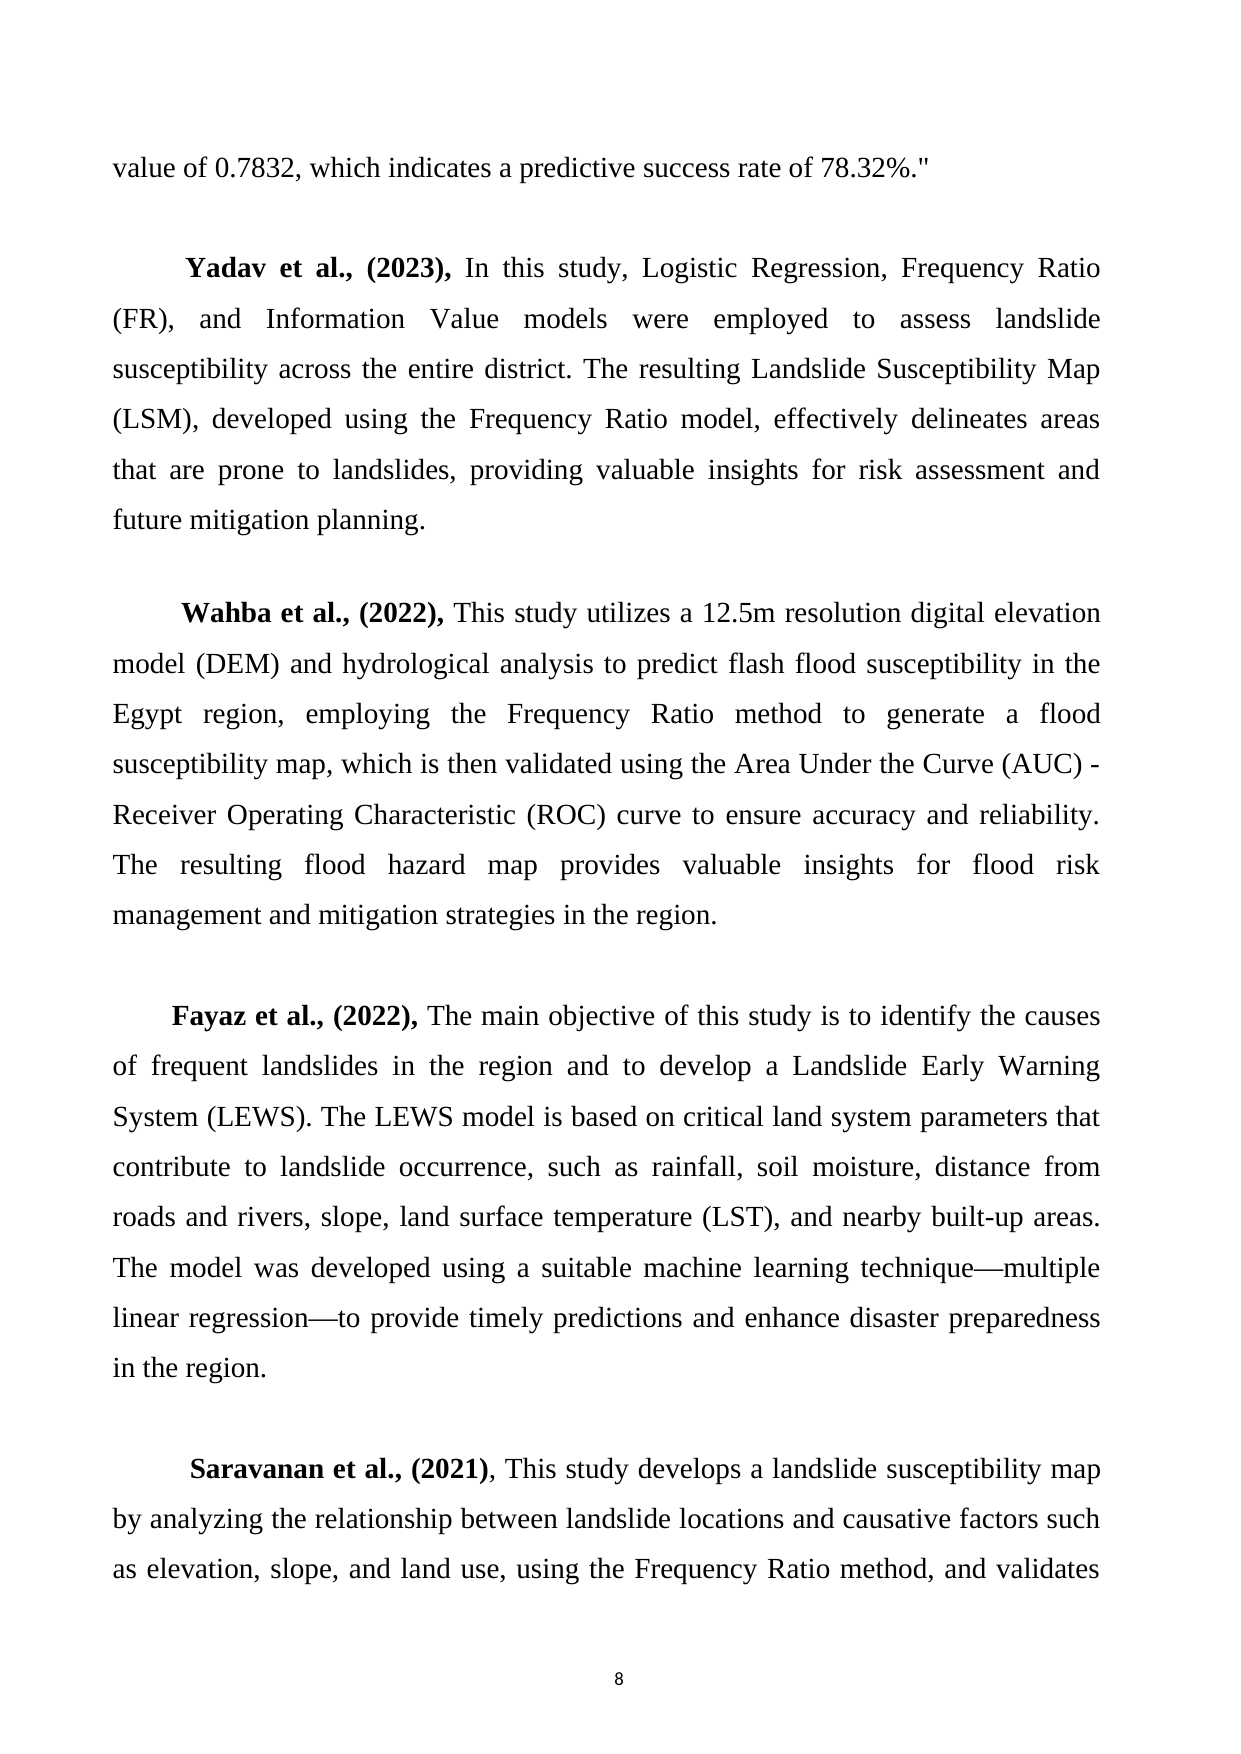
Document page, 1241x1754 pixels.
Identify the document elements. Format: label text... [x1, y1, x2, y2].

text Wahba et al., (2022), This study utilizes a 12.5m resolution digital elevation model (DEM) and hydrological analysis to predict flash flood susceptibility in the Egypt region, employing the Frequency Ratio method to generate a flood susceptibility map, which is then validated using the Area Under the Curve (AUC) - Receiver Operating Characteristic (ROC) curve to ensure accuracy and reliability. The resulting flood hazard map provides valuable insights for flood risk management and mitigation strategies in the region. [112, 596, 1101, 931]
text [112, 1451, 1101, 1585]
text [112, 150, 1101, 183]
text Yadav et al., (2023), In this study, Logistic Regression, Frequency Ratio (FR), and Information Value models were employed to assess landslide susceptibility across the entire district. The resulting Landslide Susceptibility Map (LSM), developed using the Frequency Ratio model, effectively delineates areas that are prone to landslides, providing valuable insights for risk assessment and future mitigation planning. [112, 251, 1101, 536]
text Fayaz et al., (2022), The main objective of this study is to identify the causes of frequent landslides in the region and to develop a Landslide Early Warning System (LEWS). The LEWS model is based on critical land system parameters that contribute to landslide occurrence, such as rainfall, soil moisture, distance from roads and rivers, slope, land surface temperature (LST), and nearby built-up areas. The model was developed using a suitable machine learning technique—multiple linear regression—to provide timely predictions and enhance disaster preparedness in the region. [112, 998, 1101, 1384]
